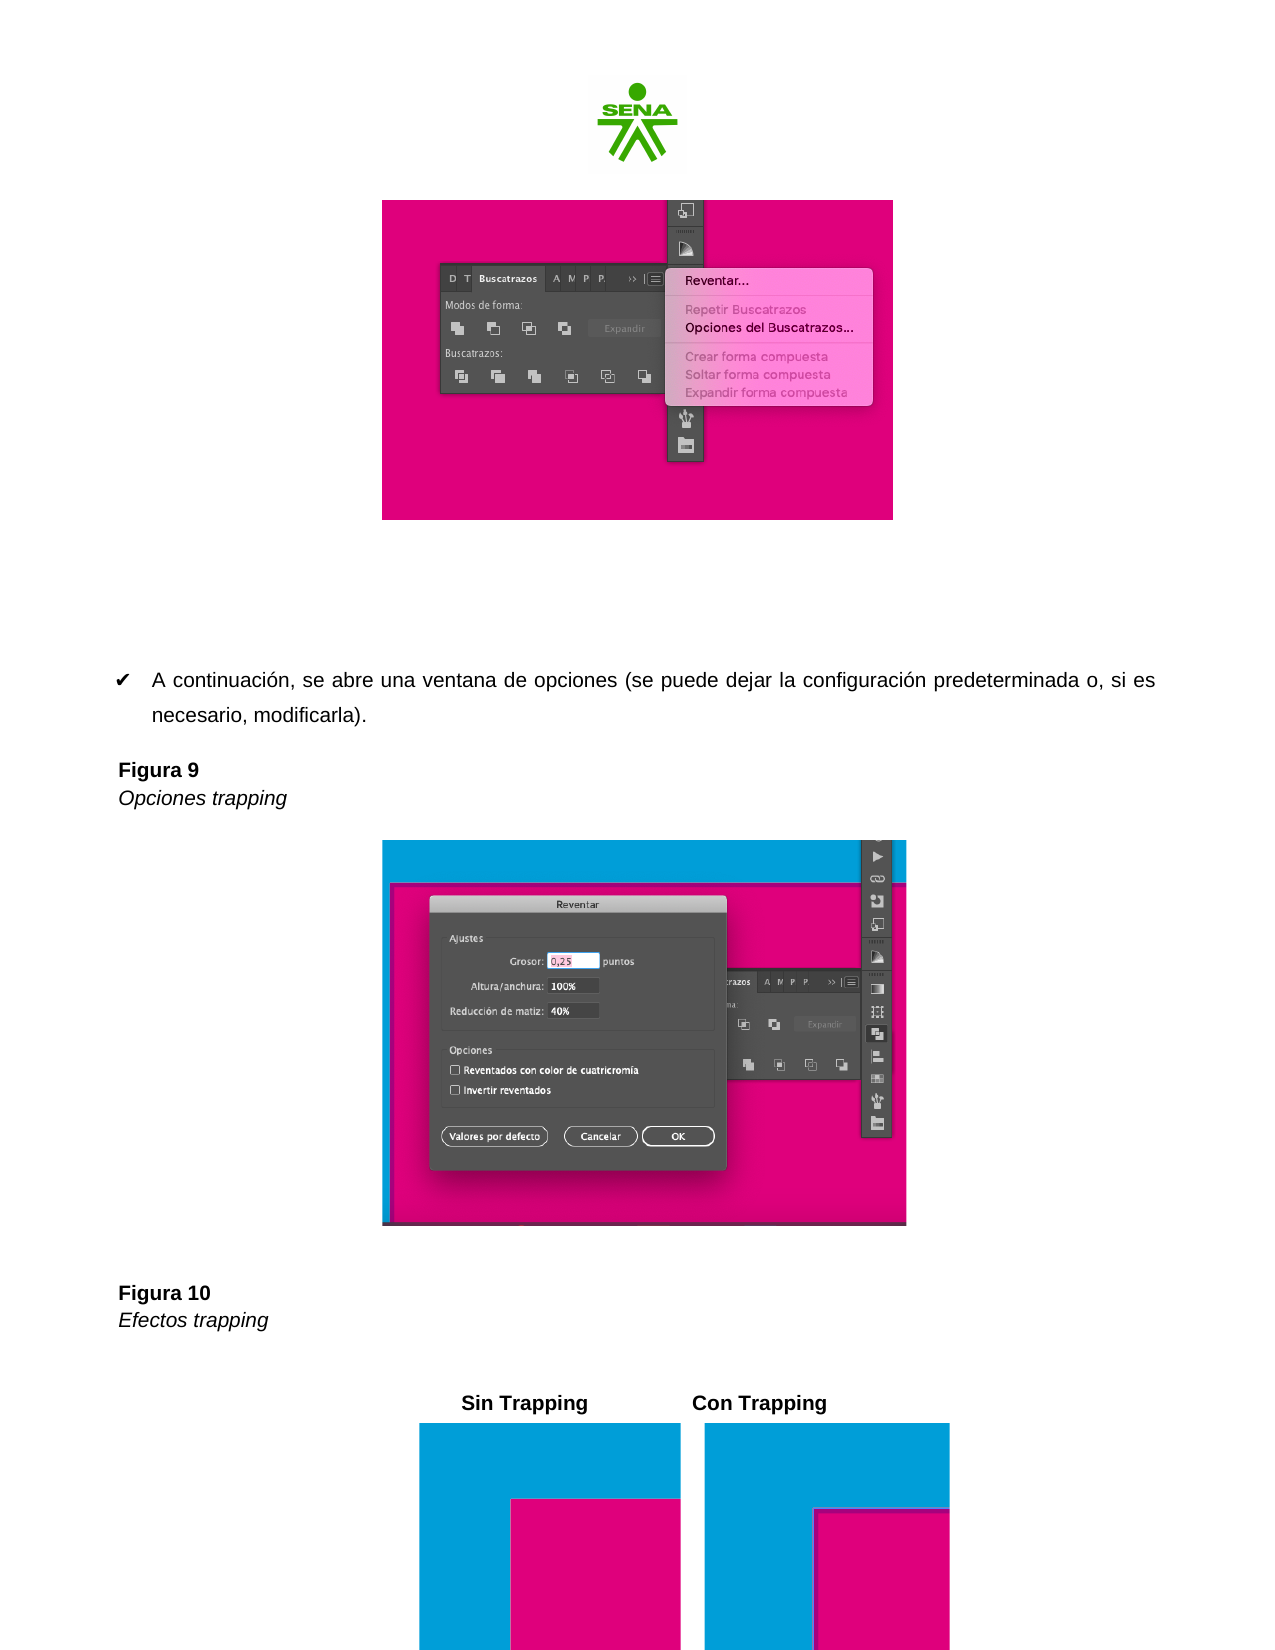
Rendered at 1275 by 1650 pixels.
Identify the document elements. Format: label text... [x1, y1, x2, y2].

list A continuación, se abre una ventana de opciones (se puede dejar la configuración predeterminada o, si es necesario, modificarla). [114, 657, 1157, 727]
picture [588, 75, 687, 174]
picture [511, 1499, 681, 1650]
picture [382, 840, 907, 1226]
picture [382, 200, 893, 520]
text Figura 10 Efectos trapping [118, 1280, 1157, 1332]
text Figura 9 Opciones trapping [118, 758, 1157, 809]
text Sin Trapping Con Trapping [132, 1390, 1157, 1414]
picture [813, 1508, 950, 1650]
